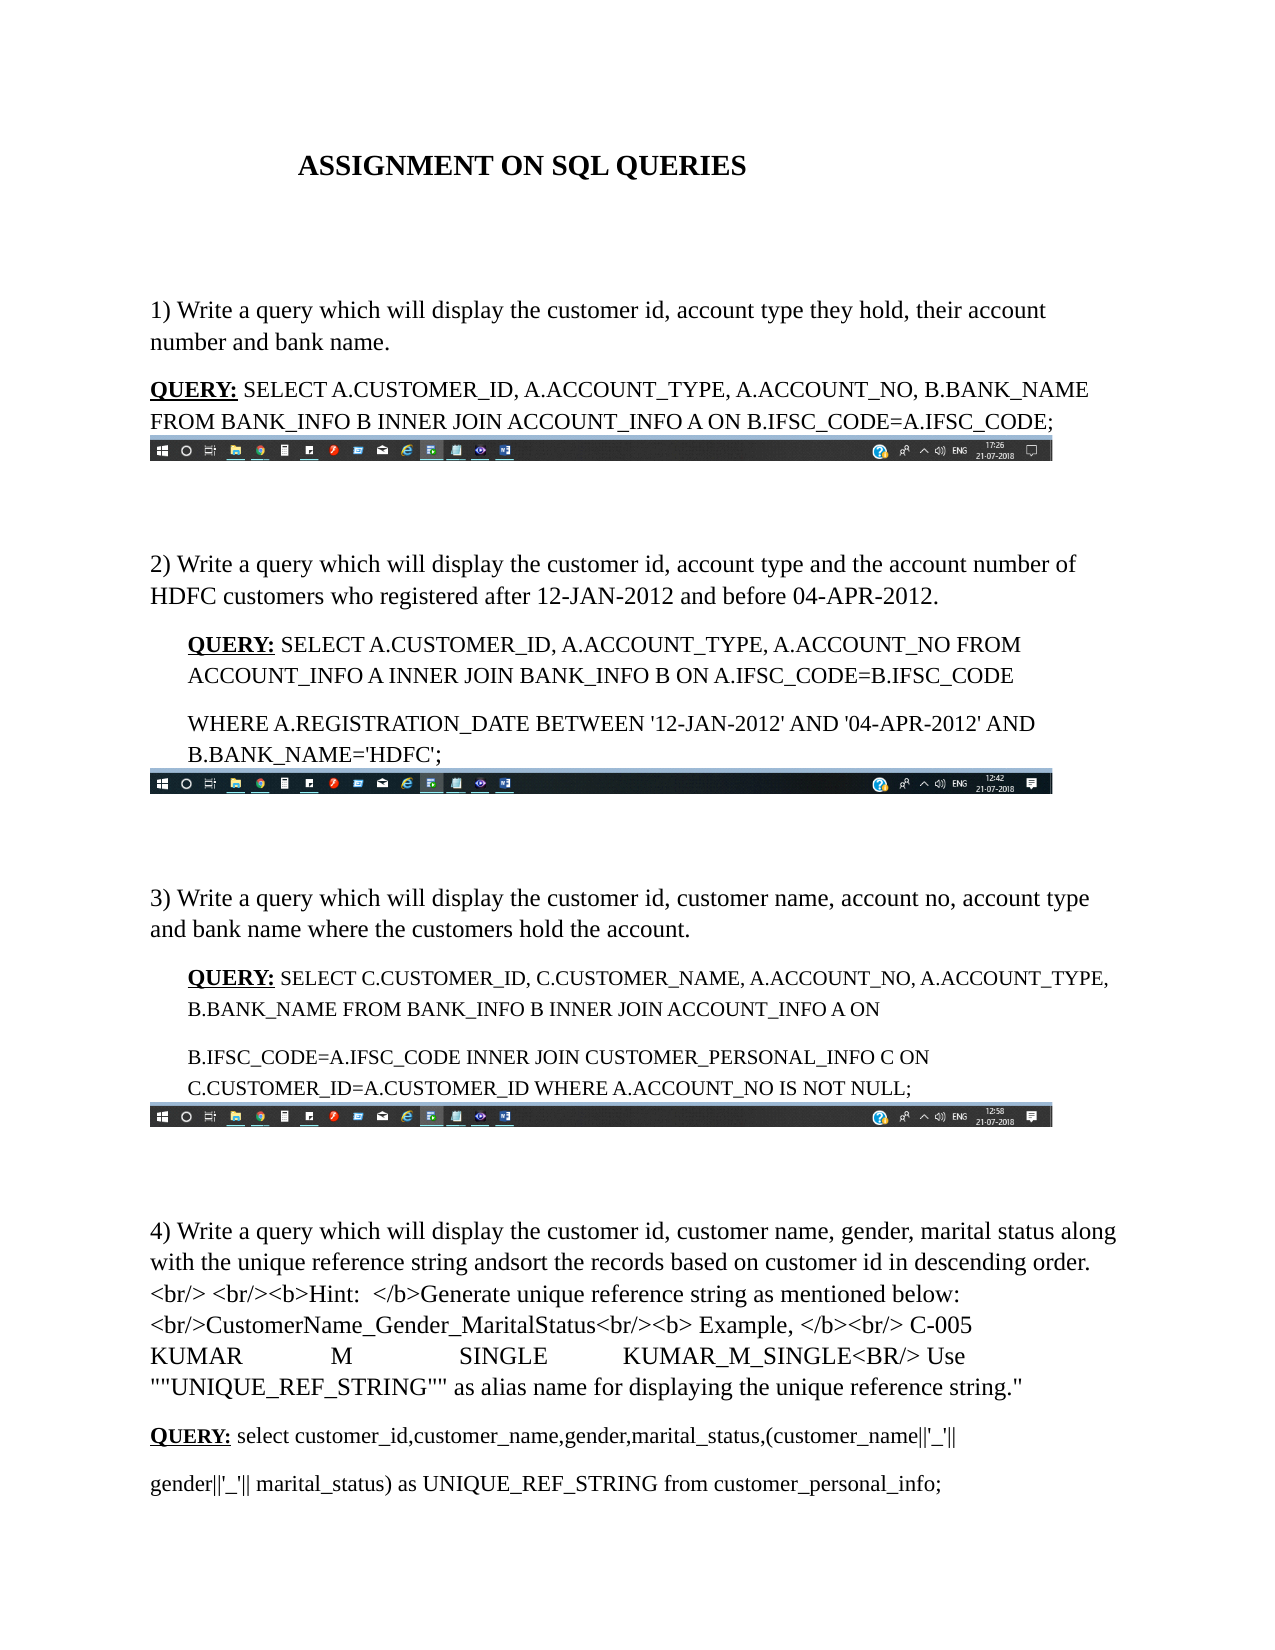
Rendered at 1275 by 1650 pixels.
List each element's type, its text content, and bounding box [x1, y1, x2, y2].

text 4) Write a query which will display the customer id, customer name, gender, marital status along with the unique reference string andsort the records based on customer id in descending order. <br/> <br/><b>Hint: </b>Generate unique reference string as mentioned below: <br/>CustomerName_Gender_MaritalStatus<br/><b> Example, </b><br/> C-005 KUMAR M SINGLE KUMAR_M_SINGLE<BR/> Use ""UNIQUE_REF_STRING"" as alias name for displaying the unique reference string." [150, 1214, 1125, 1402]
text QUERY: SELECT A.CUSTOMER_ID, A.ACCOUNT_TYPE, A.ACCOUNT_NO, B.BANK_NAME FROM BANK_INFO B INNER JOIN ACCOUNT_INFO A ON B.IFSC_CODE=A.IFSC_CODE; [150, 373, 1125, 435]
text gender||'_'|| marital_status) as UNIQUE_REF_STRING from customer_personal_info; [150, 1467, 1125, 1498]
text QUERY: SELECT A.CUSTOMER_ID, A.ACCOUNT_TYPE, A.ACCOUNT_NO FROM ACCOUNT_INFO A INNER JOIN BANK_INFO B ON A.IFSC_CODE=B.IFSC_CODE [187, 627, 1125, 689]
text 1) Write a query which will display the customer id, account type they hold, their account number and bank name. [150, 294, 1125, 356]
text B.IFSC_CODE=A.IFSC_CODE INNER JOIN CUSTOMER_PERSONAL_INFO C ON C.CUSTOMER_ID=A.CUSTOMER_ID WHERE A.ACCOUNT_NO IS NOT NULL; [187, 1039, 1125, 1102]
text ASSIGNMENT ON SQL QUERIES [150, 150, 1125, 181]
text WHERE A.REGISTRATION_DATE BETWEEN '12-JAN-2012' AND '04-APR-2012' AND B.BANK_NAME='HDFC'; [187, 706, 1125, 769]
text 3) Write a query which will display the customer id, customer name, account no, account type and bank name where the customers hold the account. [150, 881, 1125, 944]
text QUERY: SELECT C.CUSTOMER_ID, C.CUSTOMER_NAME, A.ACCOUNT_NO, A.ACCOUNT_TYPE, B.BANK_NAME FROM BANK_INFO B INNER JOIN ACCOUNT_INFO A ON [187, 960, 1125, 1023]
text QUERY: select customer_id,customer_name,gender,marital_status,(customer_name||'_'|| [150, 1419, 1125, 1450]
text 2) Write a query which will display the customer id, account type and the account number of HDFC customers who registered after 12-JAN-2012 and before 04-APR-2012. [150, 548, 1125, 610]
